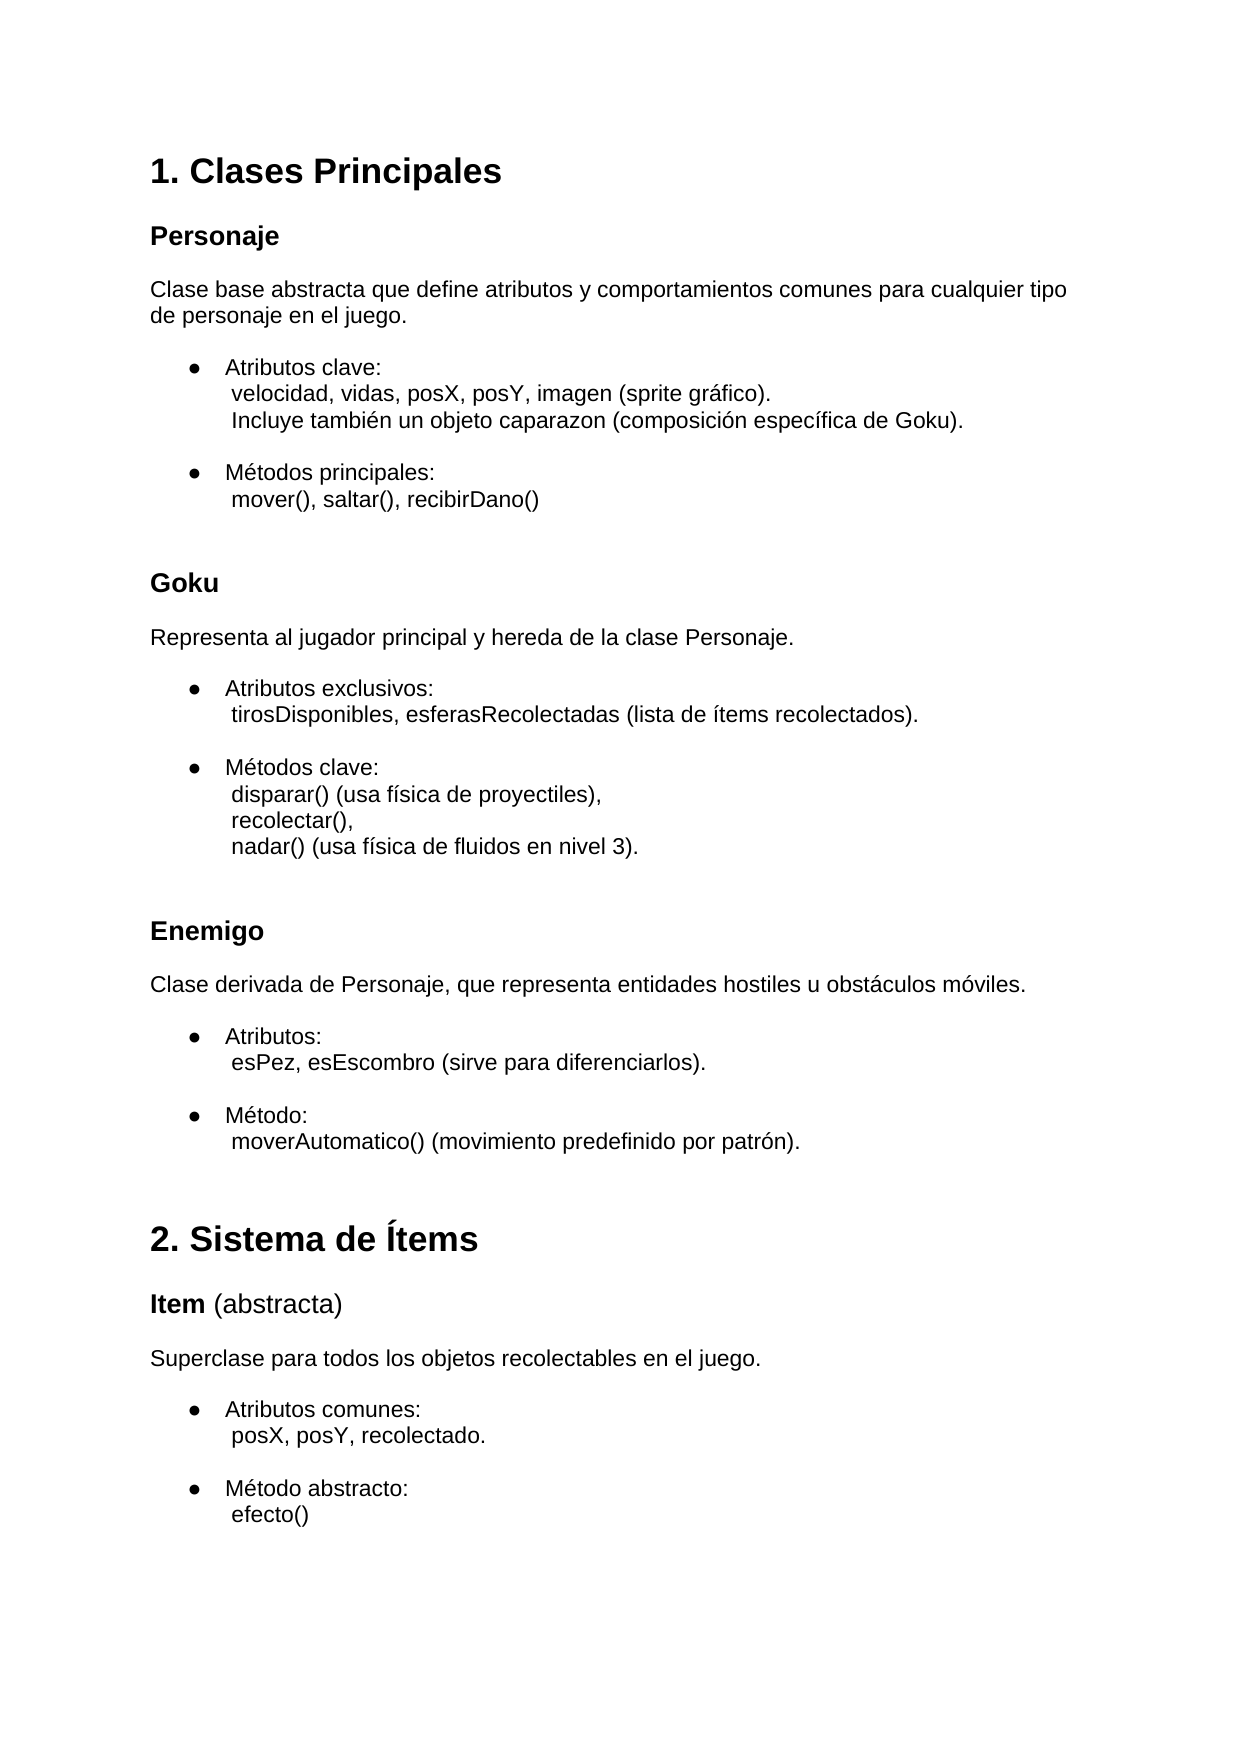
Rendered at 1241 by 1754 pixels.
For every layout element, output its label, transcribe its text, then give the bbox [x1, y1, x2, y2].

list Método abstracto: efecto() [187, 1475, 1090, 1554]
subtitle Item (abstracta) [150, 1288, 1090, 1319]
list Método: moverAutomatico() (movimiento predefinido por patrón). [187, 1102, 1090, 1181]
text Clase base abstracta que define atributos y comportamientos comunes para cualquier tipo de personaje en el juego. [150, 276, 1090, 329]
text Representa al jugador principal y hereda de la clase Personaje. [150, 624, 1090, 650]
text Clase derivada de Personaje, que representa entidades hostiles u obstáculos móviles. [150, 971, 1090, 998]
subtitle 2. Sistema de Ítems [150, 1218, 1090, 1259]
subtitle Goku [150, 567, 1090, 599]
list Atributos comunes: posX, posY, recolectado. [187, 1396, 1090, 1475]
list Atributos: esPez, esEscombro (sirve para diferenciarlos). [187, 1023, 1090, 1102]
text Superclase para todos los objetos recolectables en el juego. [150, 1344, 1090, 1371]
list Métodos principales: mover(), saltar(), recibirDano() [187, 459, 1090, 538]
list Atributos exclusivos: tirosDisponibles, esferasRecolectadas (lista de ítems recolectados). [187, 675, 1090, 754]
list Métodos clave: disparar() (usa física de proyectiles), recolectar(), nadar() (usa física de fluidos en nivel 3). [187, 754, 1090, 886]
subtitle Personaje [150, 220, 1090, 251]
subtitle Enemigo [150, 915, 1090, 946]
subtitle 1. Clases Principales [150, 150, 1090, 191]
list Atributos clave: velocidad, vidas, posX, posY, imagen (sprite gráfico). Incluye también un objeto caparazon (composición específica de Goku). [187, 354, 1090, 459]
